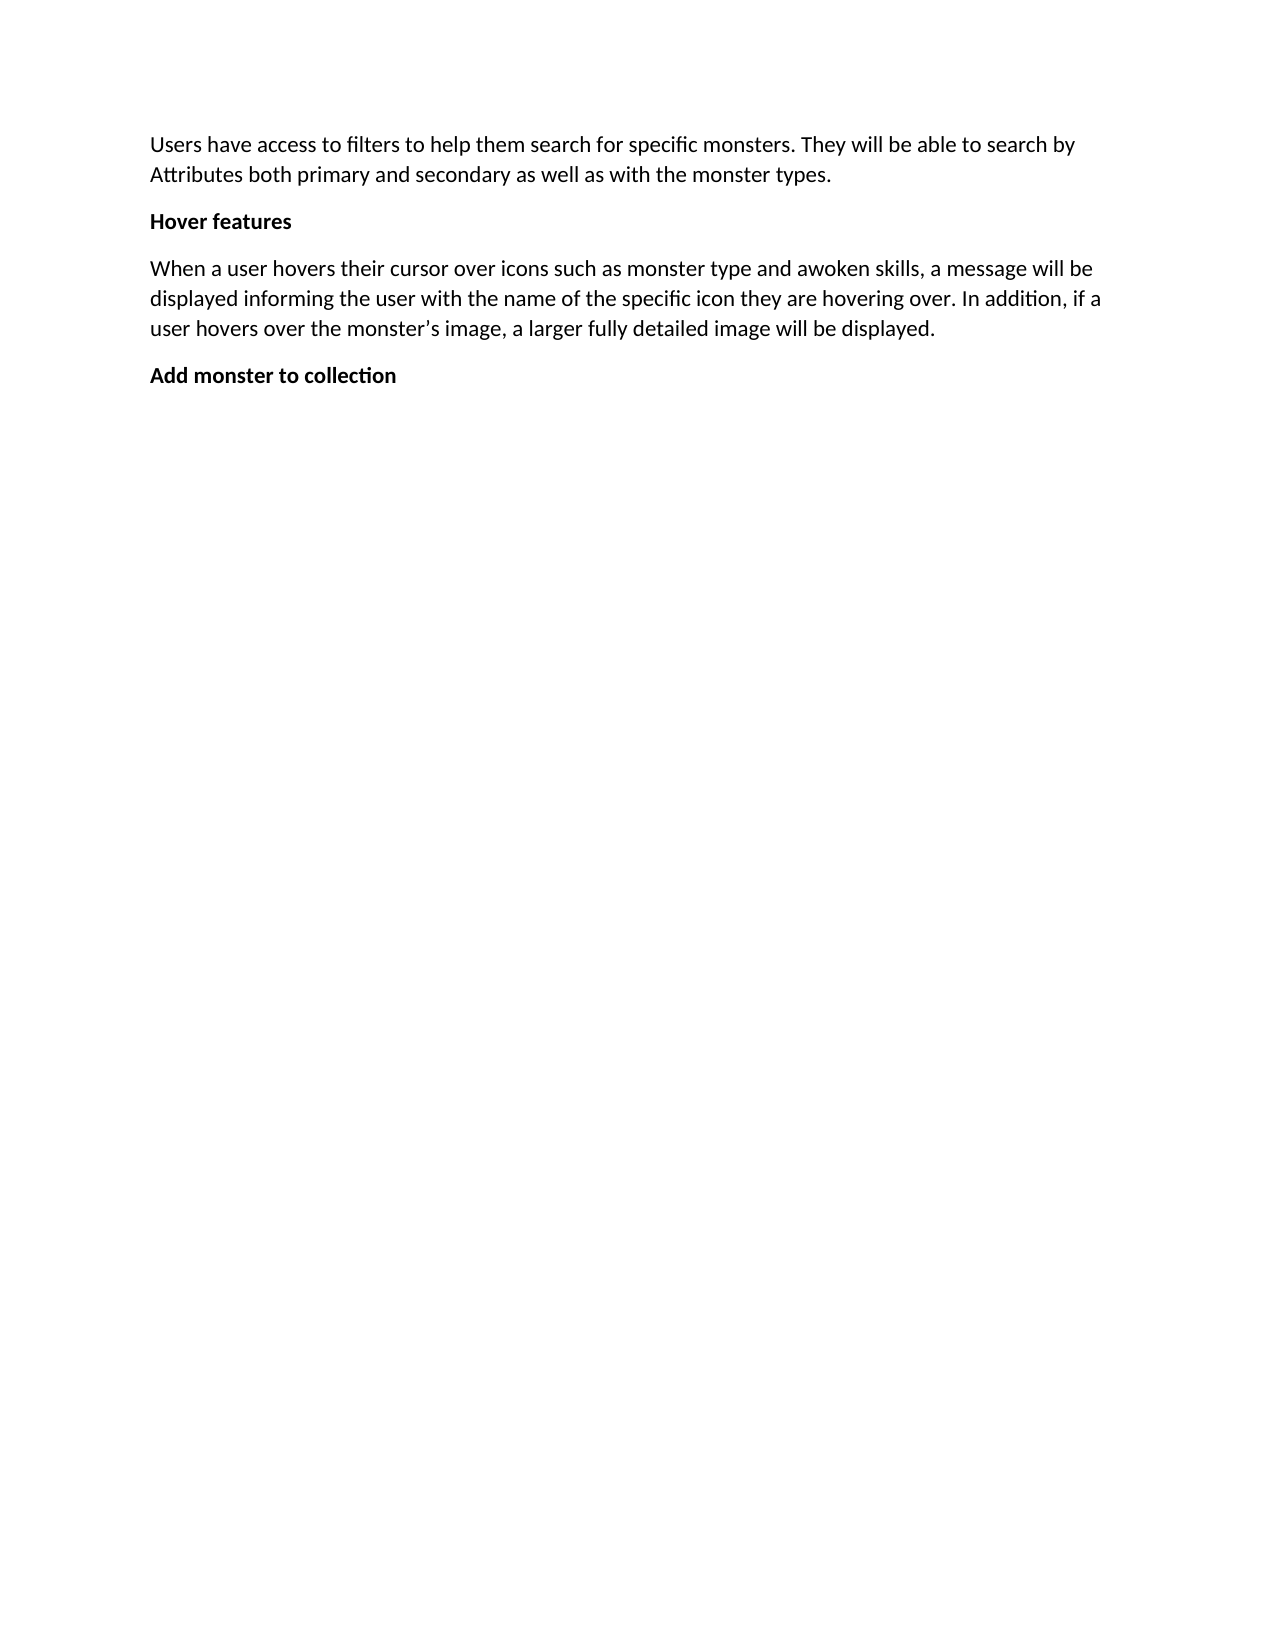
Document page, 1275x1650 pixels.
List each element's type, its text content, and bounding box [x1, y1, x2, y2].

text Users have access to filters to help them search for specific monsters. They will be able to search by Attributes both primary and secondary as well as with the monster types. [150, 130, 1125, 188]
text Add monster to collection [150, 361, 1125, 389]
text When a user hovers their cursor over icons such as monster type and awoken skills, a message will be displayed informing the user with the name of the specific icon they are hovering over. In addition, if a user hovers over the monster’s image, a larger fully detailed image will be displayed. [150, 254, 1125, 342]
text Hover features [150, 207, 1125, 235]
